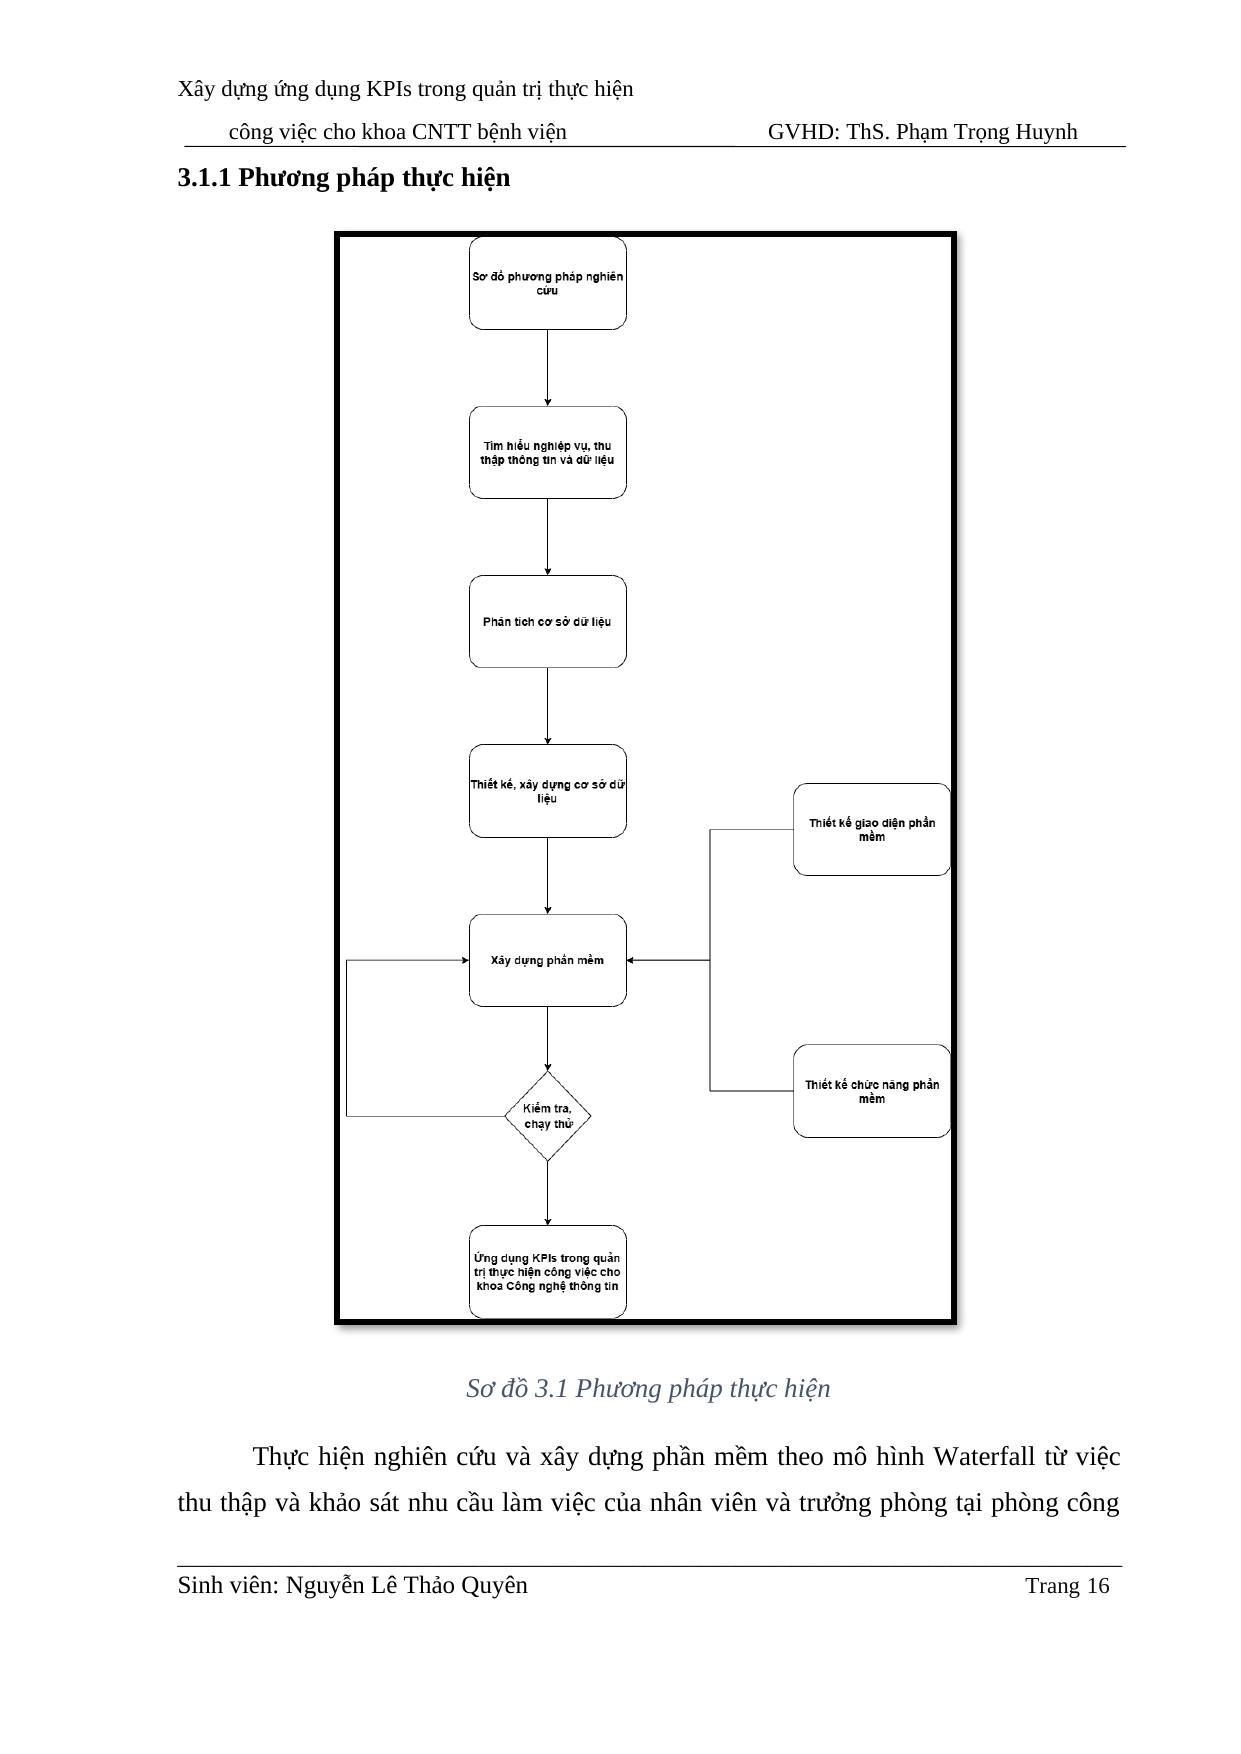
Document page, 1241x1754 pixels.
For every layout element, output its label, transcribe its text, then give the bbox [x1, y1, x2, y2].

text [177, 1440, 1122, 1518]
subtitle Phương pháp thực hiện [177, 161, 1122, 192]
picture [340, 237, 951, 1319]
text Sơ đồ 3.1 Phương pháp thực hiện [177, 1372, 1122, 1403]
